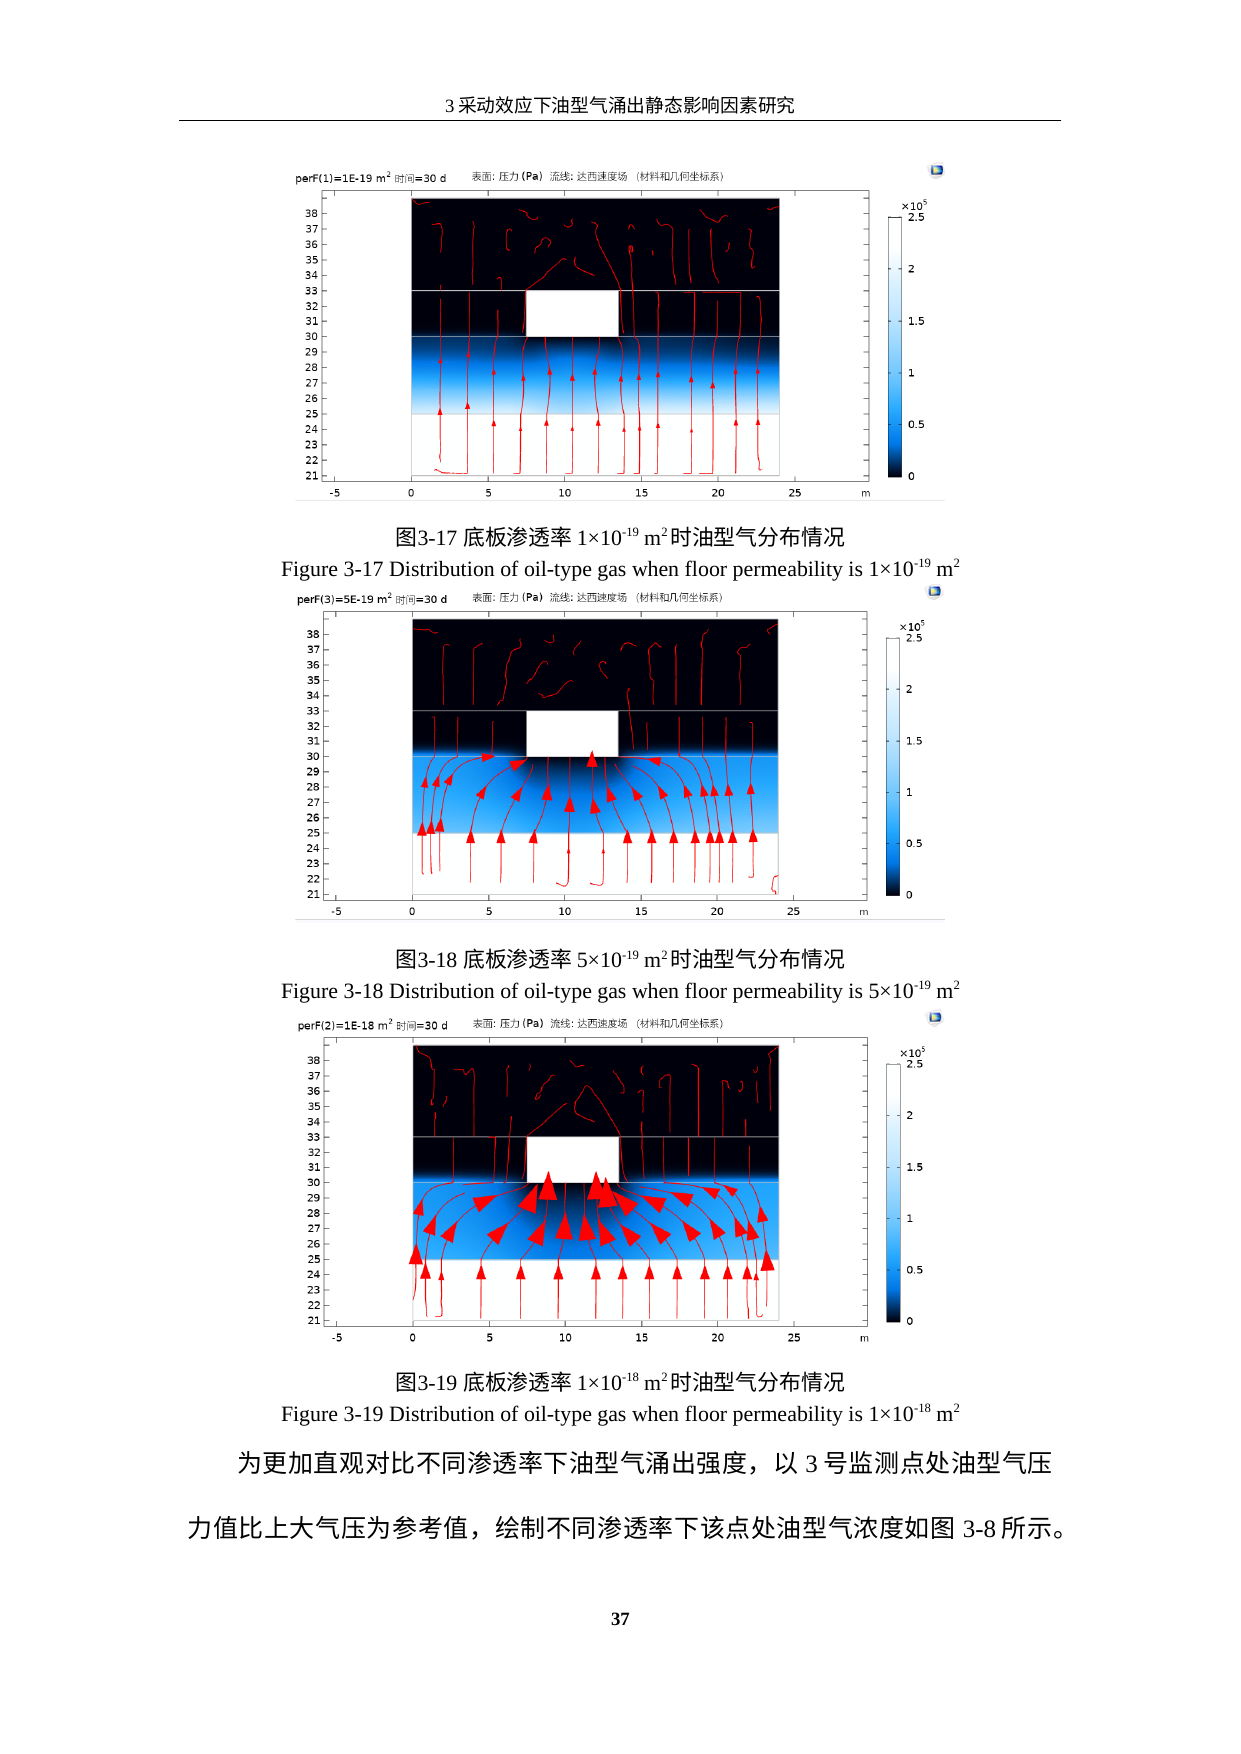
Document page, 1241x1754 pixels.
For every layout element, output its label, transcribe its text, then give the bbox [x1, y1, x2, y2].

picture [295, 1007, 945, 1344]
text Figure 3-7 Distribution of oil-type gas when floor permeability is 1×10-18 m2 [187, 1397, 1053, 1429]
picture [295, 584, 945, 923]
picture [295, 162, 945, 501]
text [187, 1429, 1053, 1559]
text Figure 3-5 Distribution of oil-type gas when floor permeability is 1×10-19 m2 [187, 552, 1053, 584]
text Figure 3-6 Distribution of oil-type gas when floor permeability is 5×10-19 m2 [187, 974, 1053, 1007]
